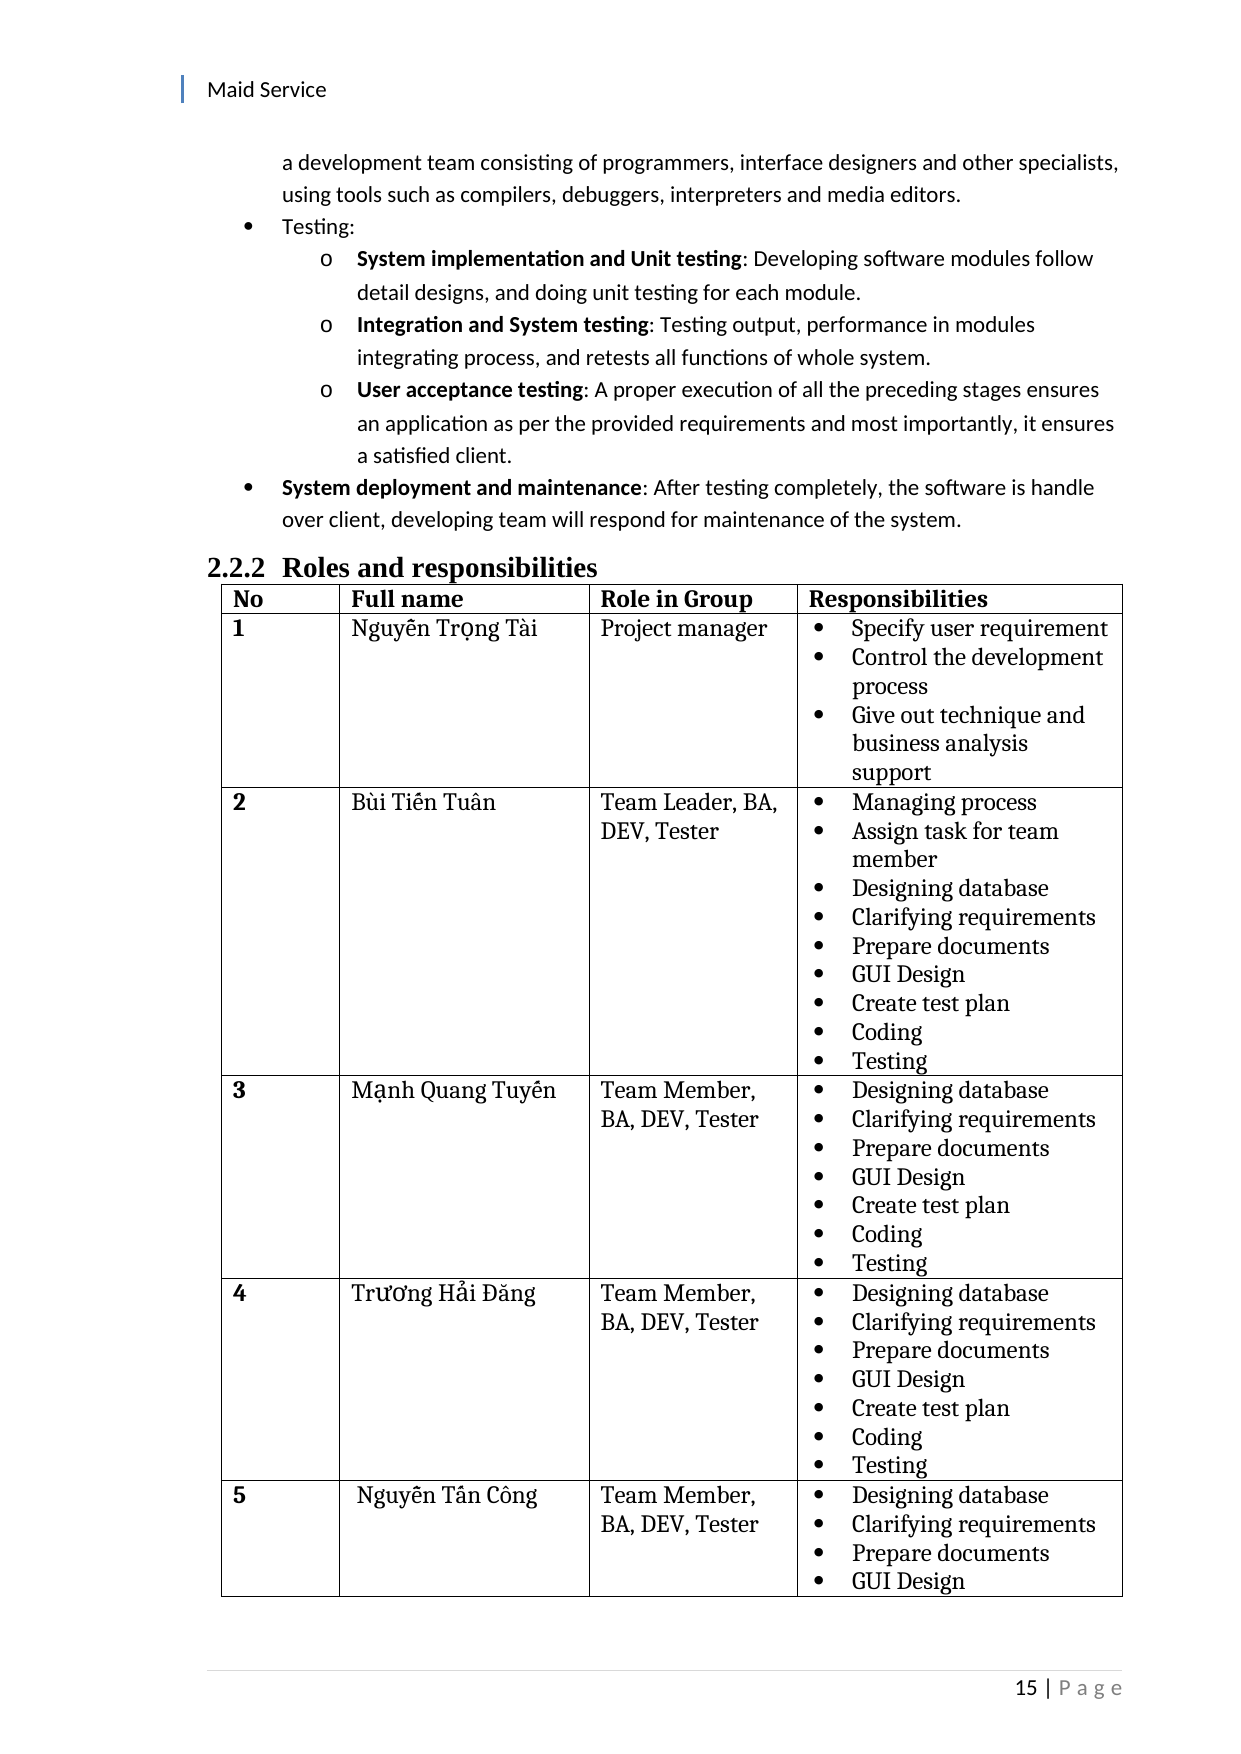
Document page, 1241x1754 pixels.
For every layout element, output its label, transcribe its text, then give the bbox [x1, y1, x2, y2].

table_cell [798, 1481, 1122, 1596]
table_header Full name [340, 585, 589, 613]
table_header Responsibilities [798, 585, 1122, 613]
table_cell Project manager [590, 614, 797, 787]
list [244, 148, 1122, 208]
table_cell Team Member, BA, DEV, Tester [590, 1279, 797, 1480]
list System implementation and Unit testing: Developing software modules follow detail designs, and doing unit testing for each module. [319, 244, 1122, 306]
list System deployment and maintenance: After testing completely, the software is handle over client, developing team will respond for maintenance of the system. [244, 473, 1122, 533]
table_cell 1 [222, 614, 339, 787]
subtitle Roles and responsibilities [207, 550, 1122, 583]
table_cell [798, 1279, 1122, 1480]
table_cell Bùi Tiến Tuân [340, 788, 589, 1075]
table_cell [590, 1481, 797, 1596]
table_cell Trương Hải Đăng [340, 1279, 589, 1480]
table_cell Mạnh Quang Tuyến [340, 1076, 589, 1278]
table_cell 3 [222, 1076, 339, 1278]
table_cell Managing process Assign task for team member Designing database Clarifying requirements Prepare documents GUI Design Create test plan Coding Testing [798, 788, 1122, 1075]
table_header No [222, 585, 339, 613]
table_cell Nguyễn Tấn Công [340, 1481, 589, 1596]
table_cell Team Member, BA, DEV, Tester [590, 1076, 797, 1278]
table_cell Designing database Clarifying requirements Prepare documents GUI Design Create test plan Coding Testing [798, 1076, 1122, 1278]
table_header Role in Group [590, 585, 797, 613]
table_cell Nguyễn Trọng Tài [340, 614, 589, 787]
list User acceptance testing: A proper execution of all the preceding stages ensures an application as per the provided requirements and most importantly, it ensures a satisfied client. [319, 375, 1122, 469]
list Testing: [244, 212, 1122, 240]
table_cell 5 [222, 1481, 339, 1596]
table_cell 4 [222, 1279, 339, 1480]
list Integration and System testing: Testing output, performance in modules integrating process, and retests all functions of whole system. [319, 310, 1122, 371]
table_cell Specify user requirement Control the development process Give out technique and business analysis support [798, 614, 1122, 787]
table_cell 2 [222, 788, 339, 1075]
table_cell Team Leader, BA, DEV, Tester [590, 788, 797, 1075]
